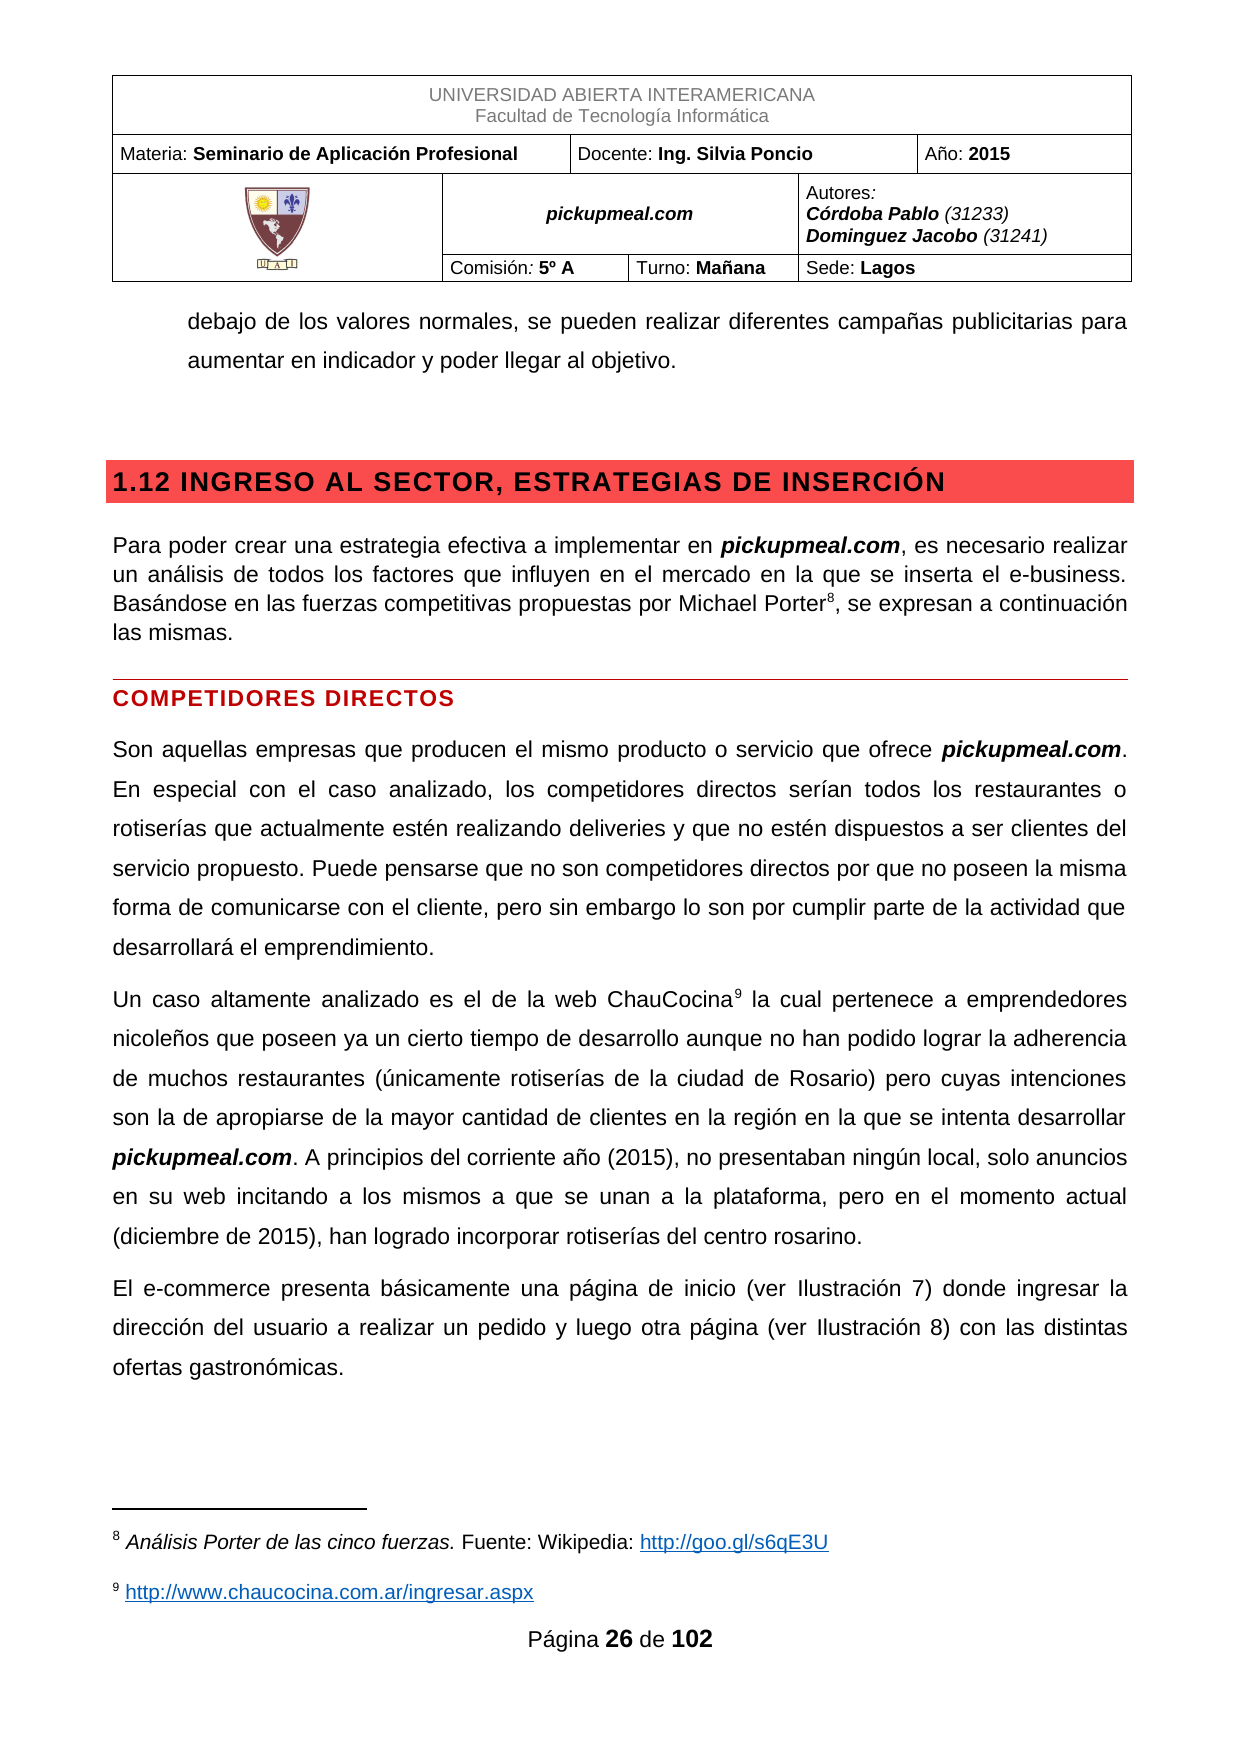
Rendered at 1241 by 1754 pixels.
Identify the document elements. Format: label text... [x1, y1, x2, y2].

subtitle Competidores directos [112, 680, 1128, 711]
text Para poder crear una estrategia efectiva a implementar en pickupmeal.com, es necesario realizar un análisis de todos los factores que influyen en el mercado en la que se inserta el e-business. Basándose en las fuerzas competitivas propuestas por Michael Porter, se expresan a continuación las mismas. [112, 532, 1128, 645]
subtitle 1.12 Ingreso al sector, estrategias de inserción [113, 466, 1128, 497]
text Son aquellas empresas que producen el mismo producto o servicio que ofrece pickupmeal.com. En especial con el caso analizado, los competidores directos serían todos los restaurantes o rotiserías que actualmente estén realizando deliveries y que no estén dispuestos a ser clientes del servicio propuesto. Puede pensarse que no son competidores directos por que no poseen la misma forma de comunicarse con el cliente, pero sin embargo lo son por cumplir parte de la actividad que desarrollará el emprendimiento. [112, 736, 1128, 960]
text El e-commerce presenta básicamente una página de inicio (ver Ilustración 7) donde ingresar la dirección del usuario a realizar un pedido y luego otra página (ver Ilustración 8) con las distintas ofertas gastronómicas. [112, 1275, 1128, 1380]
picture [230, 182, 325, 273]
text Un caso altamente analizado es el de la web ChauCocina la cual pertenece a emprendedores nicoleños que poseen ya un cierto tiempo de desarrollo aunque no han podido lograr la adherencia de muchos restaurantes (únicamente rotiserías de la ciudad de Rosario) pero cuyas intenciones son la de apropiarse de la mayor cantidad de clientes en la región en la que se intenta desarrollar pickupmeal.com. A principios del corriente año (2015), no presentaban ningún local, solo anuncios en su web incitando a los mismos a que se unan a la plataforma, pero en el momento actual (diciembre de 2015), han logrado incorporar rotiserías del centro rosarino. [112, 986, 1128, 1249]
